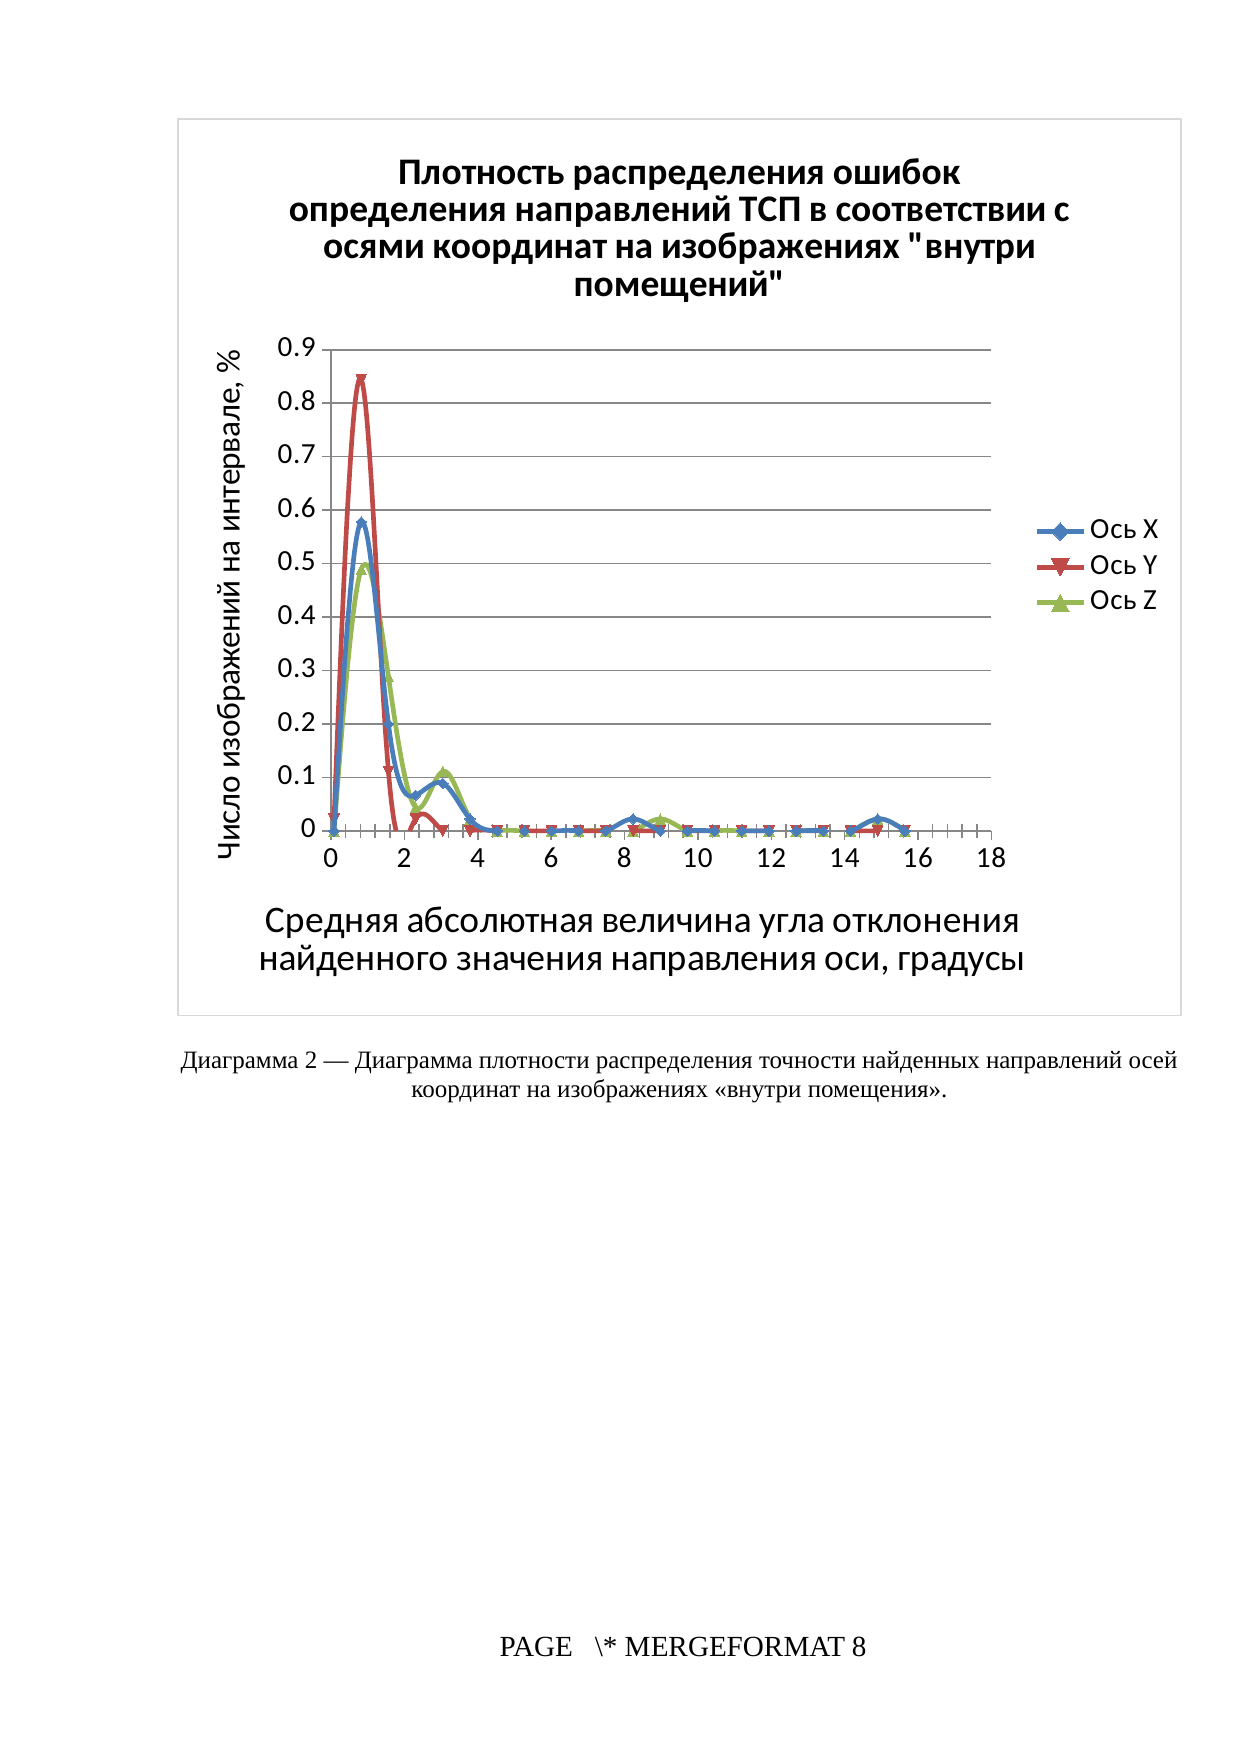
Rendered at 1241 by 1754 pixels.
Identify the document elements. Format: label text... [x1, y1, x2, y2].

text Диаграмма 2 — Диаграмма плотности распределения точности найденных направлений осей координат на изображениях «внутри помещения». [177, 1046, 1181, 1103]
